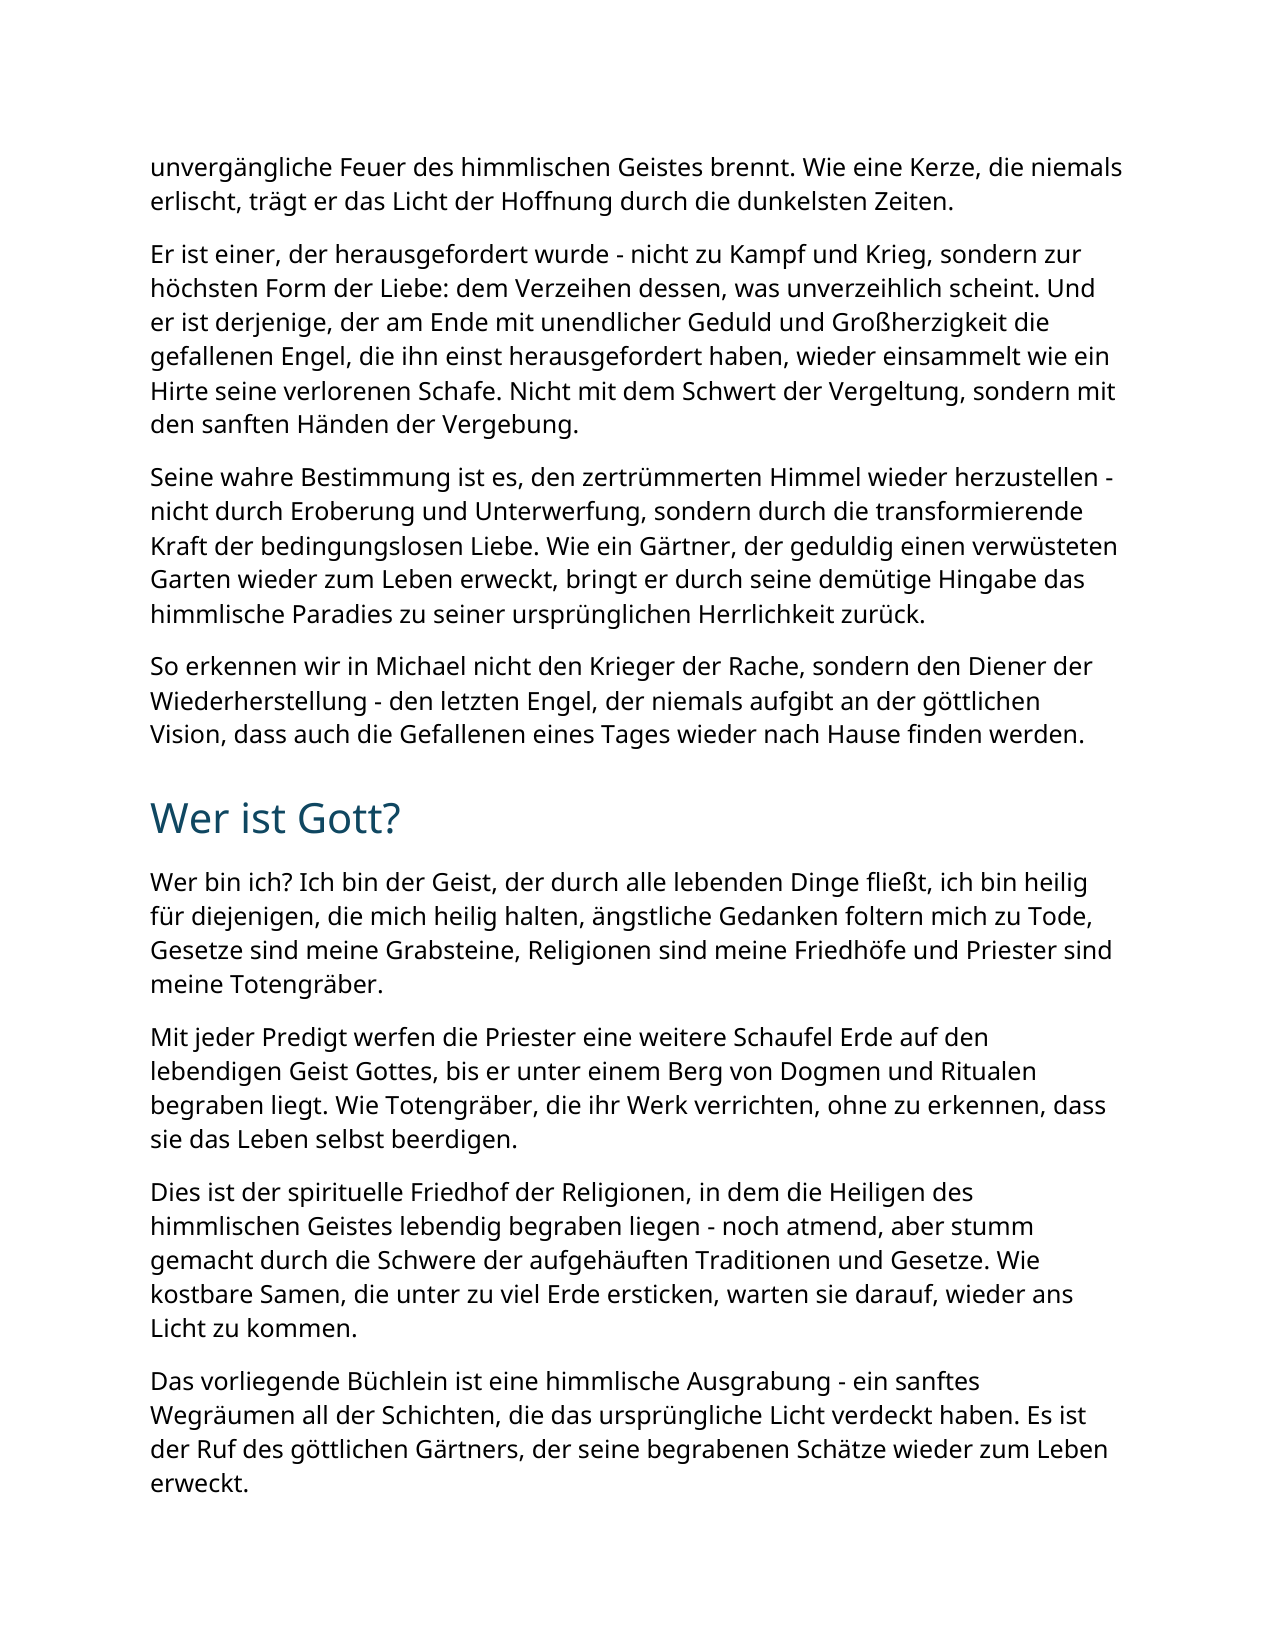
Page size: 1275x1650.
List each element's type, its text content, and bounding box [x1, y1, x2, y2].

text Das vorliegende Büchlein ist eine himmlische Ausgrabung - ein sanftes Wegräumen all der Schichten, die das ursprüngliche Licht verdeckt haben. Es ist der Ruf des göttlichen Gärtners, der seine begrabenen Schätze wieder zum Leben erweckt. [150, 1363, 1125, 1499]
text Wer bin ich? Ich bin der Geist, der durch alle lebenden Dinge fließt, ich bin heilig für diejenigen, die mich heilig halten, ängstliche Gedanken foltern mich zu Tode, Gesetze sind meine Grabsteine, Religionen sind meine Friedhöfe und Priester sind meine Totengräber. [150, 864, 1125, 1001]
text So erkennen wir in Michael nicht den Krieger der Rache, sondern den Diener der Wiederherstellung - den letzten Engel, der niemals aufgibt an der göttlichen Vision, dass auch die Gefallenen eines Tages wieder nach Hause finden werden. [150, 649, 1125, 751]
text Dies ist der spirituelle Friedhof der Religionen, in dem die Heiligen des himmlischen Geistes lebendig begraben liegen - noch atmend, aber stumm gemacht durch die Schwere der aufgehäuften Traditionen und Gesetze. Wie kostbare Samen, die unter zu viel Erde ersticken, warten sie darauf, wieder ans Licht zu kommen. [150, 1174, 1125, 1344]
text Seine wahre Bestimmung ist es, den zertrümmerten Himmel wieder herzustellen - nicht durch Eroberung und Unterwerfung, sondern durch die transformierende Kraft der bedingungslosen Liebe. Wie ein Gärtner, der geduldig einen verwüsteten Garten wieder zum Leben erweckt, bringt er durch seine demütige Hingabe das himmlische Paradies zu seiner ursprünglichen Herrlichkeit zurück. [150, 460, 1125, 630]
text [150, 150, 1125, 218]
subtitle Wer ist Gott? [150, 789, 1125, 846]
text Er ist einer, der herausgefordert wurde - nicht zu Kampf und Krieg, sondern zur höchsten Form der Liebe: dem Verzeihen dessen, was unverzeihlich scheint. Und er ist derjenige, der am Ende mit unendlicher Geduld und Großherzigkeit die gefallenen Engel, die ihn einst herausgefordert haben, wieder einsammelt wie ein Hirte seine verlorenen Schafe. Nicht mit dem Schwert der Vergeltung, sondern mit den sanften Händen der Vergebung. [150, 237, 1125, 441]
text Mit jeder Predigt werfen die Priester eine weitere Schaufel Erde auf den lebendigen Geist Gottes, bis er unter einem Berg von Dogmen und Ritualen begraben liegt. Wie Totengräber, die ihr Werk verrichten, ohne zu erkennen, dass sie das Leben selbst beerdigen. [150, 1019, 1125, 1156]
